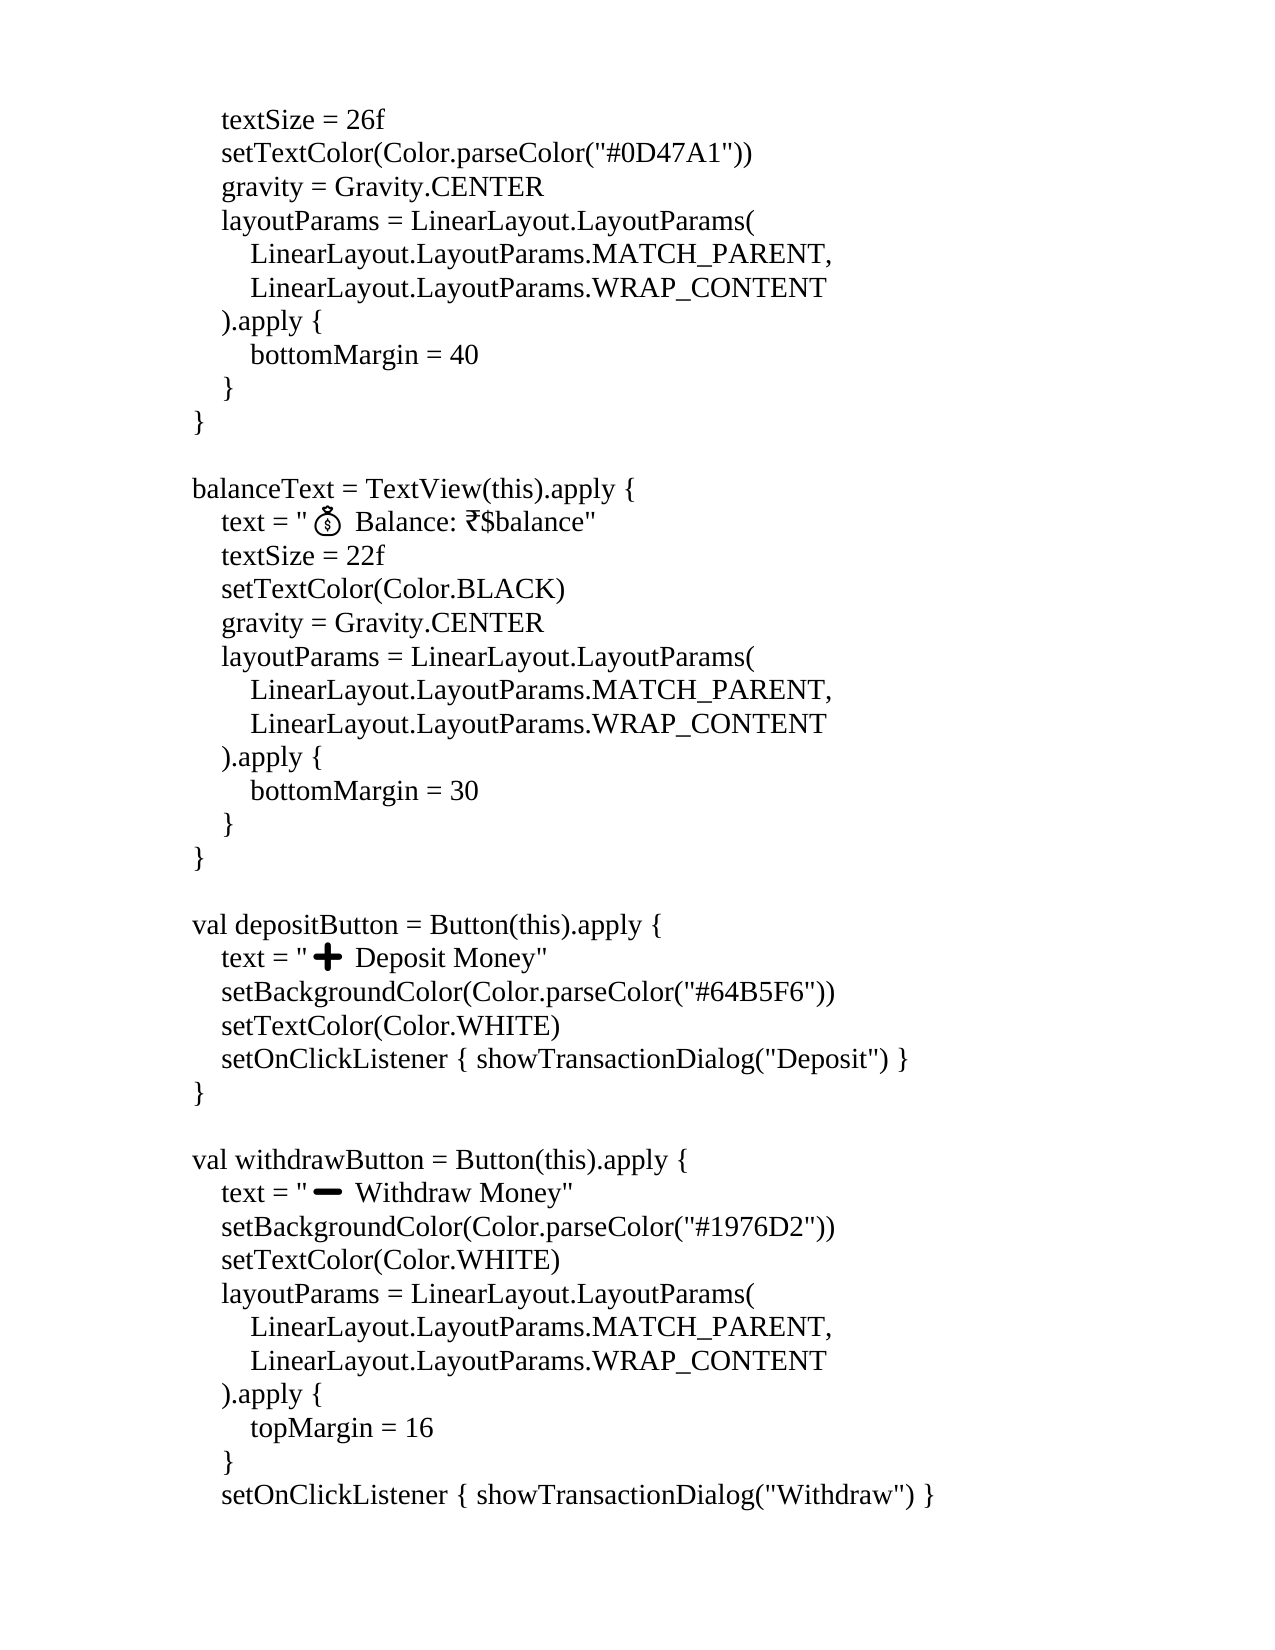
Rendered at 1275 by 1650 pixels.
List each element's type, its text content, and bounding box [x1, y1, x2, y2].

text } [133, 1075, 1148, 1108]
text LinearLayout.LayoutParams.WRAP_CONTENT [133, 270, 1148, 303]
text setOnClickListener { showTransactionDialog("Deposit") } [133, 1041, 1148, 1075]
text ).apply { [133, 739, 1148, 773]
text LinearLayout.LayoutParams.MATCH_PARENT, [133, 236, 1148, 270]
text LinearLayout.LayoutParams.MATCH_PARENT, [133, 1309, 1148, 1343]
text LinearLayout.LayoutParams.MATCH_PARENT, [133, 672, 1148, 706]
text ).apply { [133, 303, 1148, 337]
text } [133, 370, 1148, 404]
text layoutParams = LinearLayout.LayoutParams( [133, 203, 1148, 236]
text bottomMargin = 40 [133, 337, 1148, 370]
text text = "➕ Deposit Money" [133, 941, 1148, 974]
text } [133, 840, 1148, 873]
text topMargin = 16 [133, 1410, 1148, 1444]
text setBackgroundColor(Color.parseColor("#64B5F6")) [133, 974, 1148, 1008]
text layoutParams = LinearLayout.LayoutParams( [133, 639, 1148, 672]
text } [133, 806, 1148, 840]
text LinearLayout.LayoutParams.WRAP_CONTENT [133, 1343, 1148, 1377]
text setTextColor(Color.WHITE) [133, 1008, 1148, 1041]
text setTextColor(Color.BLACK) [133, 572, 1148, 605]
text val depositButton = Button(this).apply { [133, 907, 1148, 941]
text LinearLayout.LayoutParams.WRAP_CONTENT [133, 706, 1148, 739]
text } [133, 1444, 1148, 1477]
text gravity = Gravity.CENTER [133, 605, 1148, 639]
text setBackgroundColor(Color.parseColor("#1976D2")) [133, 1209, 1148, 1242]
text gravity = Gravity.CENTER [133, 169, 1148, 203]
text val withdrawButton = Button(this).apply { [133, 1142, 1148, 1175]
text text = "➖ Withdraw Money" [133, 1175, 1148, 1209]
text setTextColor(Color.parseColor("#0D47A1")) [133, 136, 1148, 169]
text text = "💰 Balance: ₹$balance" [133, 504, 1148, 538]
text setTextColor(Color.WHITE) [133, 1242, 1148, 1276]
text } [133, 404, 1148, 437]
text layoutParams = LinearLayout.LayoutParams( [133, 1276, 1148, 1309]
text bottomMargin = 30 [133, 773, 1148, 806]
text textSize = 22f [133, 538, 1148, 572]
text ).apply { [133, 1377, 1148, 1410]
text textSize = 26f [133, 102, 1148, 136]
text setOnClickListener { showTransactionDialog("Withdraw") } [133, 1477, 1148, 1511]
text balanceText = TextView(this).apply { [133, 471, 1148, 504]
